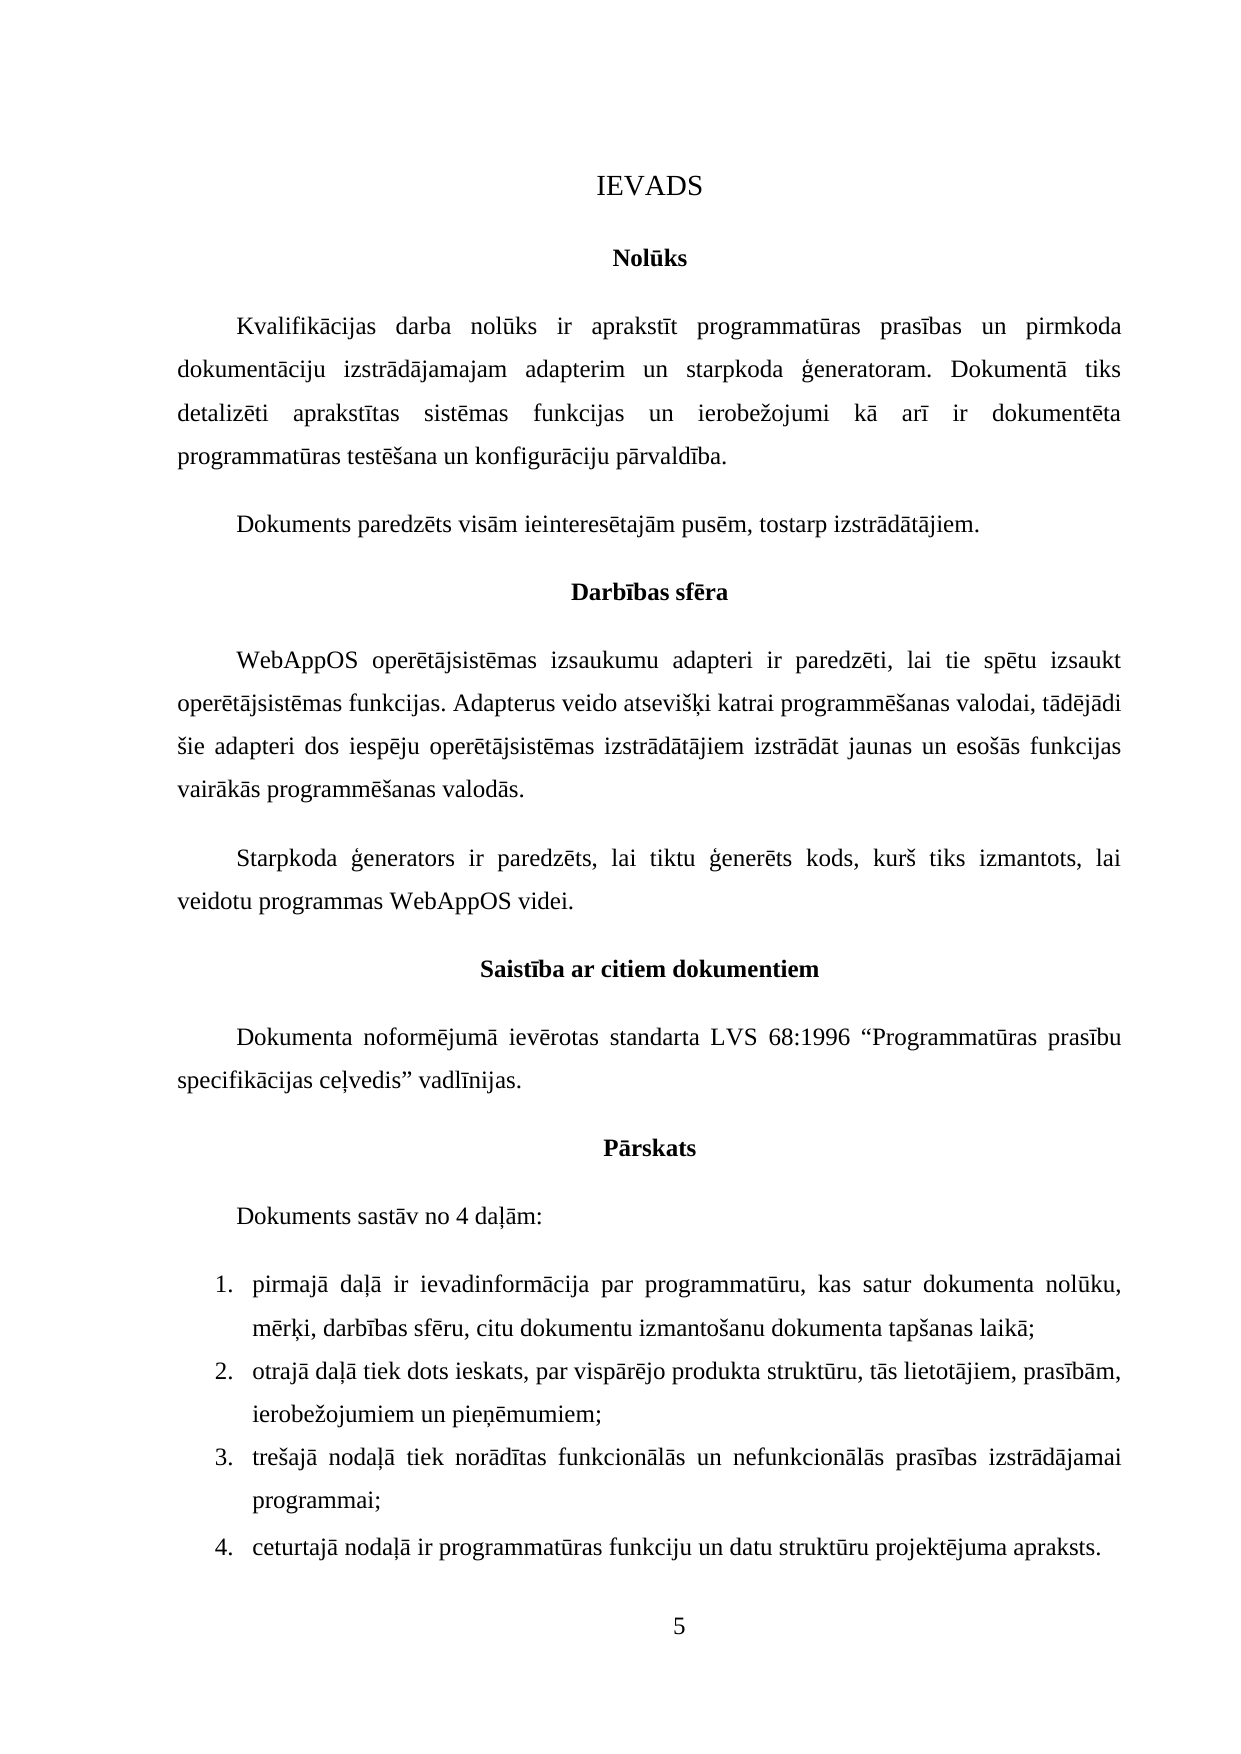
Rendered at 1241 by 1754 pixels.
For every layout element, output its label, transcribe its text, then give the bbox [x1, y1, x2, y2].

list ceturtajā nodaļā ir programmatūras funkciju un datu struktūru projektējuma apraksts. [214, 1528, 1122, 1562]
text Dokuments paredzēts visām ieinteresētajām pusēm, tostarp izstrādātājiem. [177, 509, 1122, 538]
text Nolūks [177, 243, 1122, 272]
list pirmajā daļā ir ievadinformācija par programmatūru, kas satur dokumenta nolūku, mērķi, darbības sfēru, citu dokumentu izmantošanu dokumenta tapšanas laikā; [214, 1269, 1122, 1341]
list otrajā daļā tiek dots ieskats, par vispārējo produkta struktūru, tās lietotājiem, prasībām, ierobežojumiem un pieņēmumiem; [214, 1356, 1122, 1428]
text Darbības sfēra [177, 577, 1122, 606]
subtitle IEVADS [177, 168, 1122, 202]
text Kvalifikācijas darba nolūks ir aprakstīt programmatūras prasības un pirmkoda dokumentāciju izstrādājamajam adapterim un starpkoda ģeneratoram. Dokumentā tiks detalizēti aprakstītas sistēmas funkcijas un ierobežojumi kā arī ir dokumentēta programmatūras testēšana un konfigurāciju pārvaldība. [177, 311, 1122, 469]
text Dokumenta noformējumā ievērotas standarta LVS 68:1996 “Programmatūras prasību specifikācijas ceļvedis” vadlīnijas. [177, 1022, 1122, 1094]
list trešajā nodaļā tiek norādītas funkcionālās un nefunkcionālās prasības izstrādājamai programmai; [214, 1442, 1122, 1514]
text WebAppOS operētājsistēmas izsaukumu adapteri ir paredzēti, lai tie spētu izsaukt operētājsistēmas funkcijas. Adapterus veido atsevišķi katrai programmēšanas valodai, tādējādi šie adapteri dos iespēju operētājsistēmas izstrādātājiem izstrādāt jaunas un esošās funkcijas vairākās programmēšanas valodās. [177, 645, 1122, 803]
text Pārskats [177, 1133, 1122, 1162]
text Saistība ar citiem dokumentiem [177, 954, 1122, 983]
text Starpkoda ģenerators ir paredzēts, lai tiktu ģenerēts kods, kurš tiks izmantots, lai veidotu programmas WebAppOS videi. [177, 843, 1122, 914]
text Dokuments sastāv no 4 daļām: [177, 1201, 1122, 1230]
